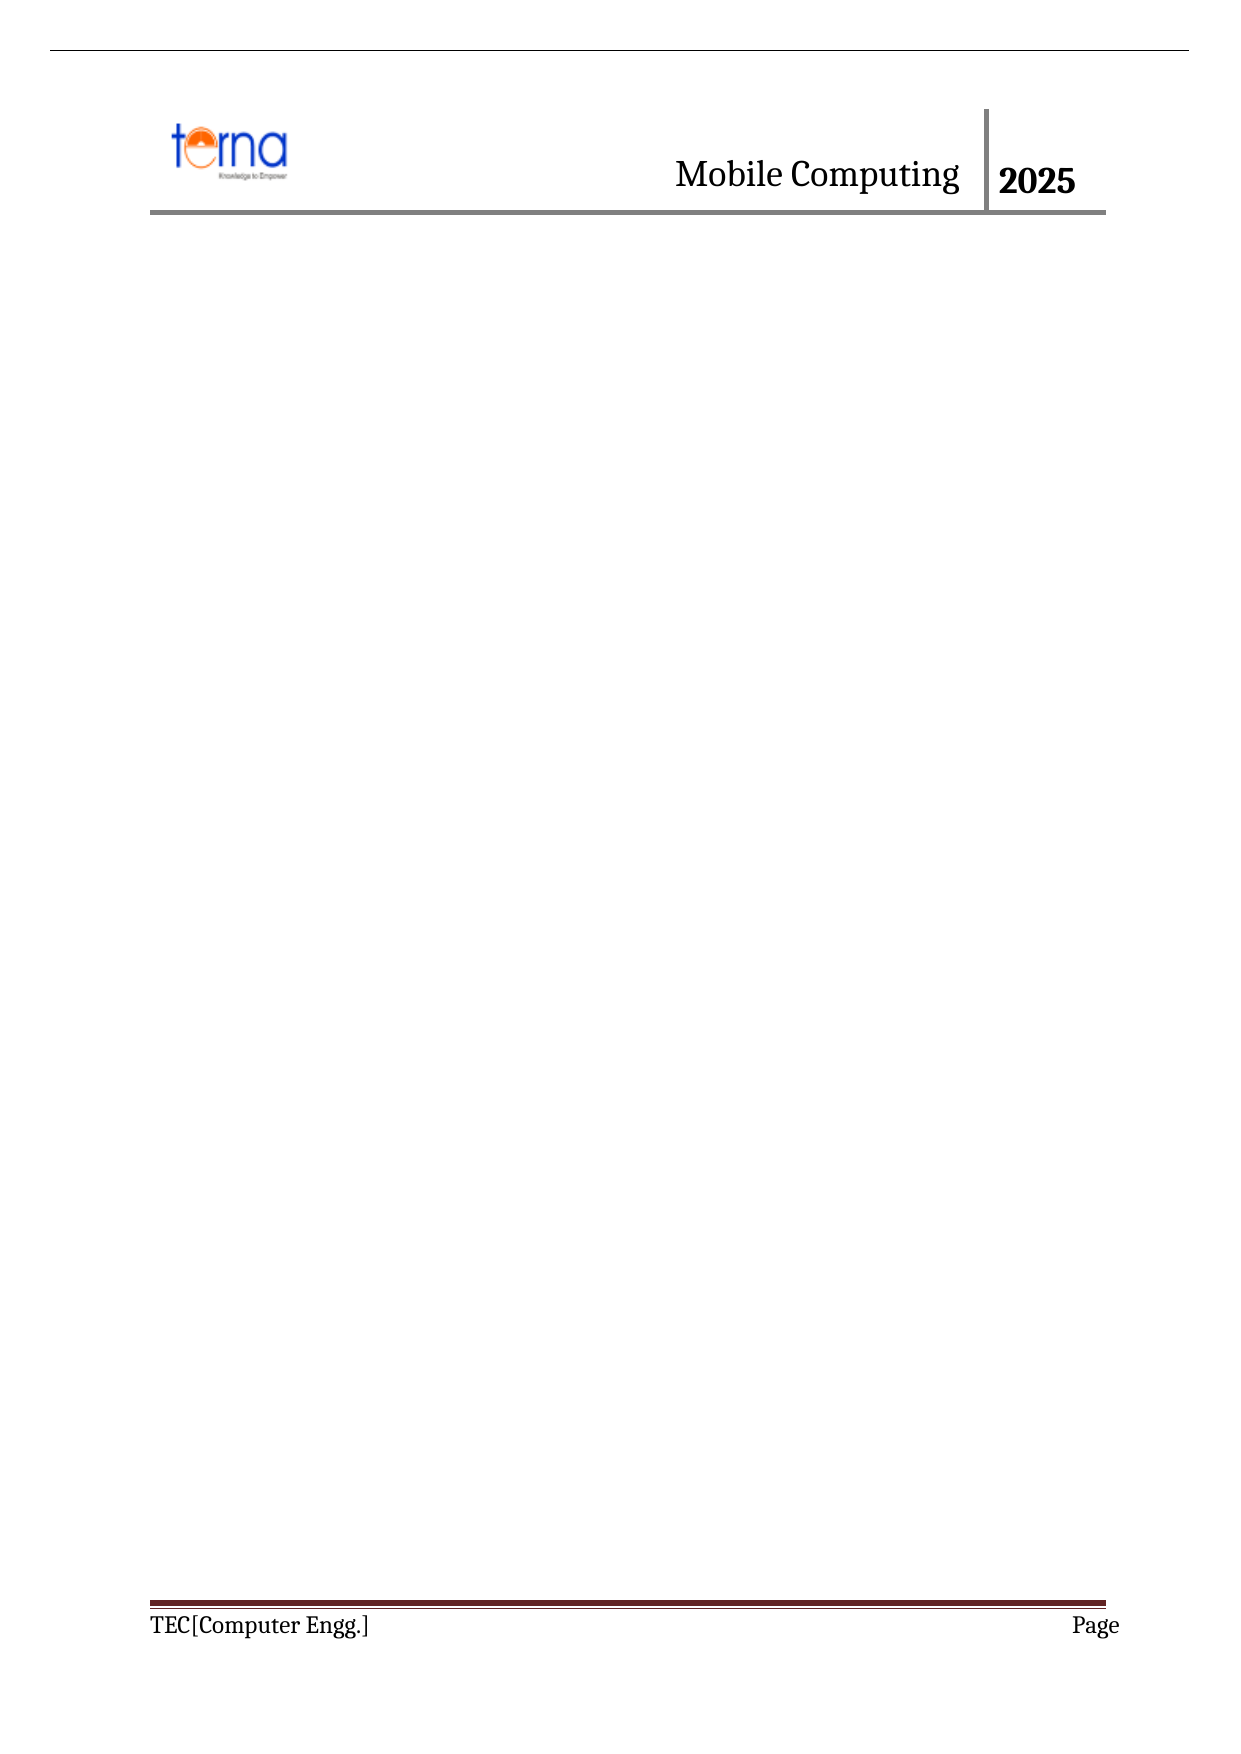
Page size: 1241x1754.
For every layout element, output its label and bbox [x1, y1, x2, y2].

picture [162, 116, 292, 187]
